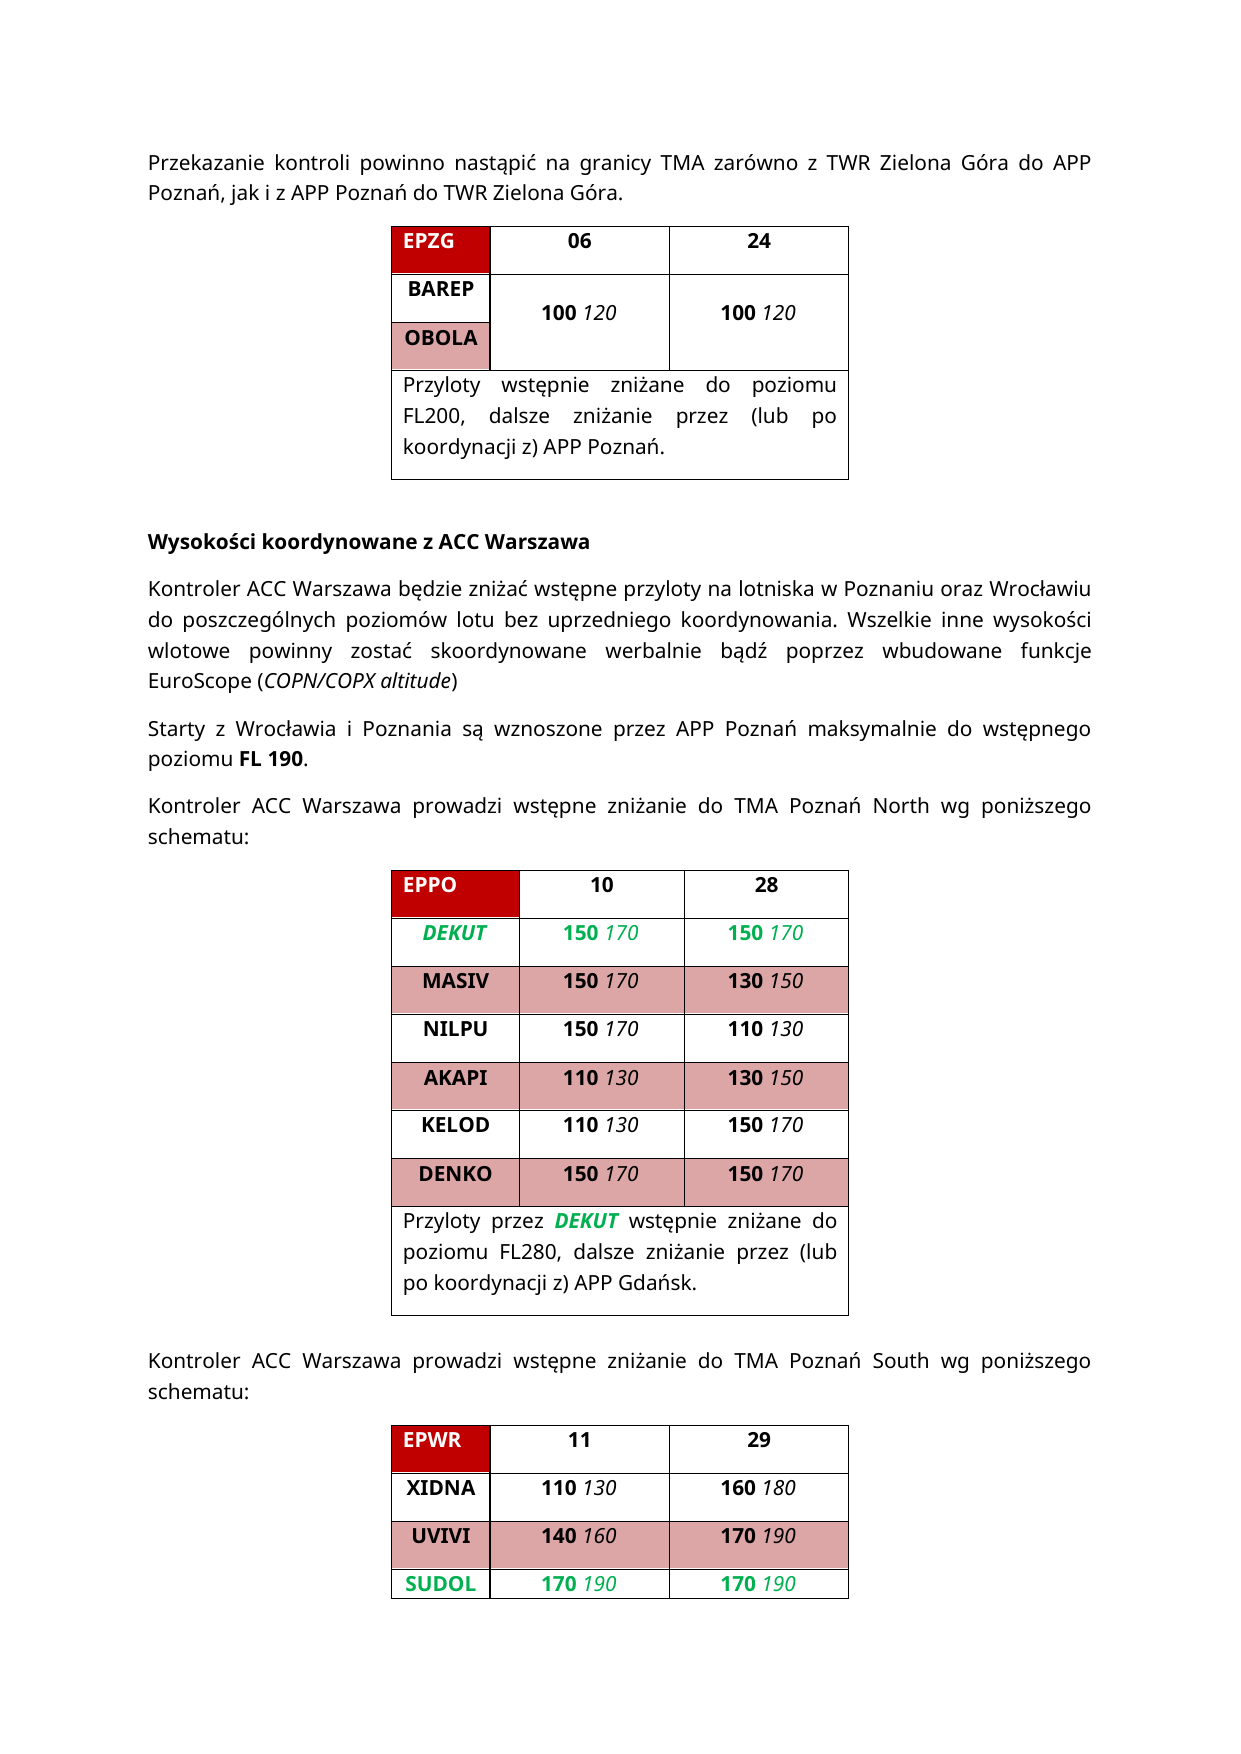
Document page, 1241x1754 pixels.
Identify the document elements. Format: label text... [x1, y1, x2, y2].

table_header 06 [491, 227, 669, 273]
table_cell DEKUT [392, 919, 519, 966]
table_cell 150 170 [685, 1159, 848, 1206]
text Kontroler ACC Warszawa będzie zniżać wstępne przyloty na lotniska w Poznaniu oraz Wrocławiu do poszczególnych poziomów lotu bez uprzedniego koordynowania. Wszelkie inne wysokości wlotowe powinny zostać skoordynowane werbalnie bądź poprzez wbudowane funkcje EuroScope (COPN/COPX altitude) [148, 574, 1093, 695]
table_cell 110 130 [491, 1474, 669, 1521]
text Starty z Wrocławia i Poznania są wznoszone przez APP Poznań maksymalnie do wstępnego poziomu FL 190. [148, 714, 1093, 773]
table_cell 170 190 [670, 1570, 848, 1598]
table_cell 160 180 [670, 1474, 848, 1521]
table_cell 100 120 [670, 275, 848, 369]
table_cell 150 170 [685, 1111, 848, 1158]
table_cell 110 130 [520, 1111, 684, 1158]
table_cell 110 130 [520, 1063, 684, 1109]
table_cell MASIV [392, 967, 519, 1013]
table_header 29 [670, 1426, 848, 1472]
table_cell 100 120 [491, 275, 669, 369]
text Kontroler ACC Warszawa prowadzi wstępne zniżanie do TMA Poznań North wg poniższego schematu: [148, 792, 1093, 851]
table_cell Przyloty wstępnie zniżane do poziomu FL200, dalsze zniżanie przez (lub po koordynacji z) APP Poznań. [392, 371, 848, 479]
table_cell 130 150 [685, 967, 848, 1013]
table_cell 130 150 [685, 1063, 848, 1109]
text Wysokości koordynowane z ACC Warszawa [148, 527, 1093, 556]
table_cell 150 170 [520, 1015, 684, 1062]
text Przekazanie kontroli powinno nastąpić na granicy TMA zarówno z TWR Zielona Góra do APP Poznań, jak i z APP Poznań do TWR Zielona Góra. [148, 148, 1093, 207]
table_cell KELOD [392, 1111, 519, 1158]
table_cell NILPU [392, 1015, 519, 1062]
table_cell SUDOL [392, 1570, 489, 1598]
table_header 10 [520, 871, 684, 917]
table_header EPWR [392, 1426, 489, 1472]
table_cell 150 170 [685, 919, 848, 966]
table_cell BAREP [392, 275, 489, 322]
table_cell 150 170 [520, 967, 684, 1013]
table_header 24 [670, 227, 848, 273]
table_cell 140 160 [491, 1522, 669, 1568]
table_header 28 [685, 871, 848, 917]
table_cell Przyloty przez DEKUT wstępnie zniżane do poziomu FL280, dalsze zniżanie przez (lub po koordynacji z) APP Gdańsk. [392, 1207, 848, 1315]
table_cell UVIVI [392, 1522, 489, 1568]
table_cell XIDNA [392, 1474, 489, 1521]
table_cell 170 190 [670, 1522, 848, 1568]
table_header 11 [491, 1426, 669, 1472]
table_cell 150 170 [520, 1159, 684, 1206]
table_cell 110 130 [685, 1015, 848, 1062]
table_header EPZG [392, 227, 489, 273]
table_cell DENKO [392, 1159, 519, 1206]
text Kontroler ACC Warszawa prowadzi wstępne zniżanie do TMA Poznań South wg poniższego schematu: [148, 1316, 1093, 1406]
table_cell AKAPI [392, 1063, 519, 1109]
table_header EPPO [392, 871, 519, 917]
table_cell OBOLA [392, 323, 489, 369]
table_cell 150 170 [520, 919, 684, 966]
table_cell 170 190 [491, 1570, 669, 1598]
